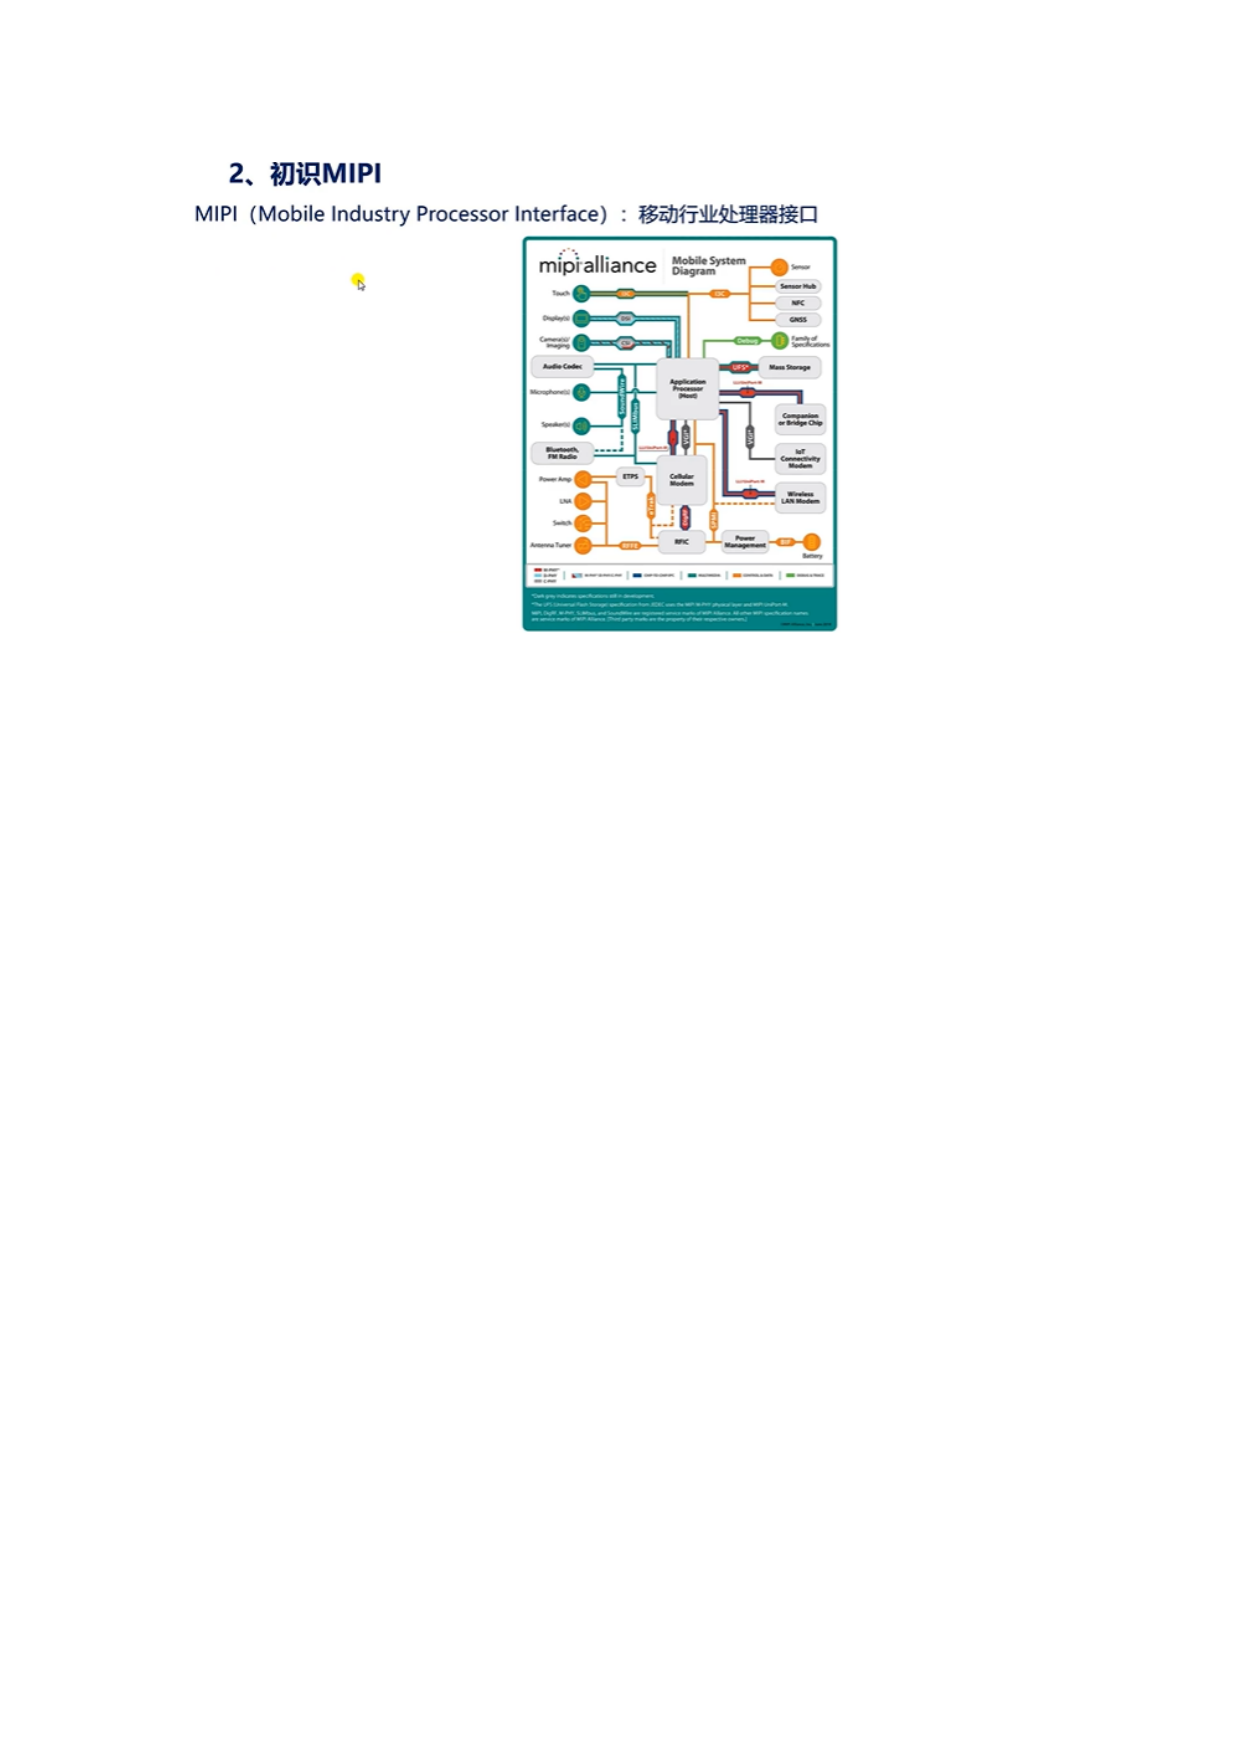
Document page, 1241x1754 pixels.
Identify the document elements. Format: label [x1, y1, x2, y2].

picture [187, 162, 842, 633]
